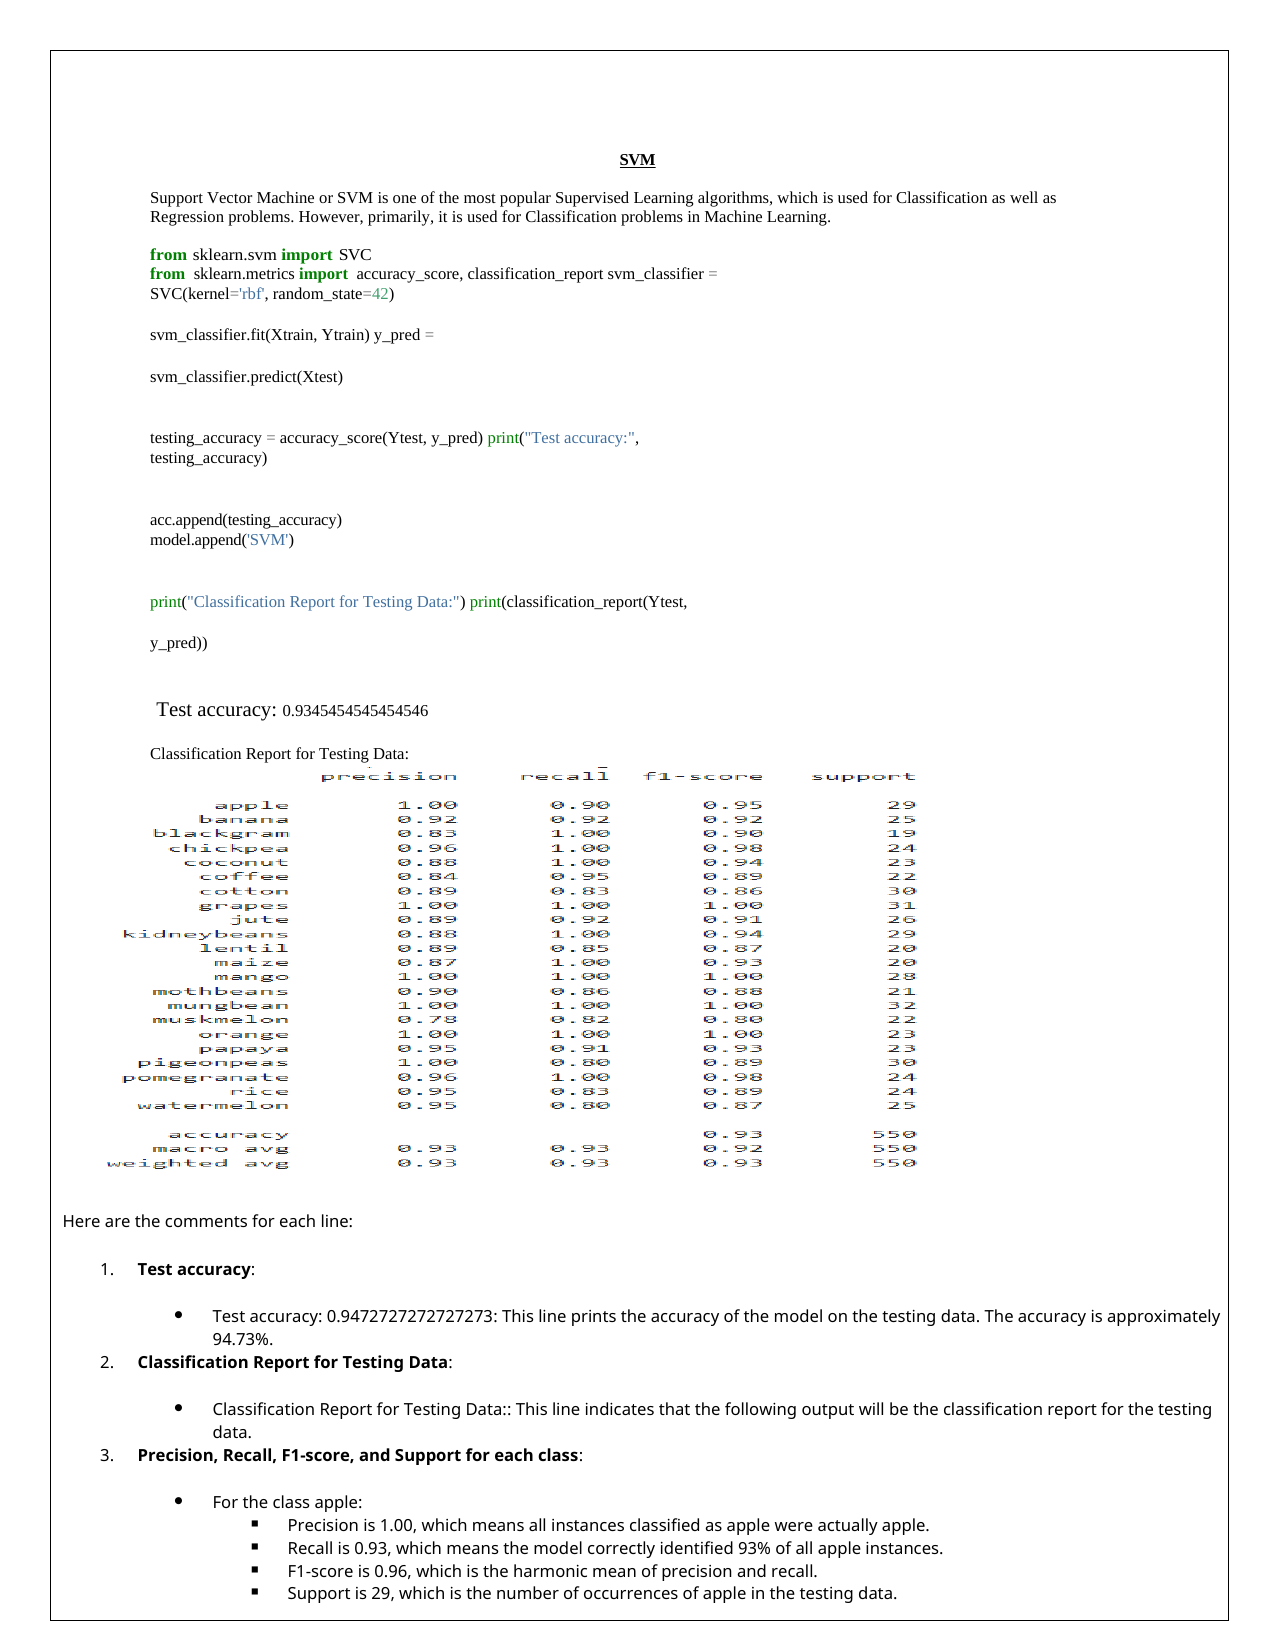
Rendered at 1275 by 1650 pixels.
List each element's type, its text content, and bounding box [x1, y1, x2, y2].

picture [62, 767, 1037, 1186]
text Here are the comments for each line: [62, 1209, 1228, 1232]
text print("Classification Report for Testing Data:") print(classification_report(Ytest, y_pred)) [150, 592, 742, 652]
text from sklearn.svm import SVC [150, 244, 1228, 264]
text Classification Report for Testing Data: [150, 744, 515, 763]
list For the class apple: [175, 1491, 1228, 1514]
list Recall is 0.93, which means the model correctly identified 93% of all apple instances. [250, 1537, 1228, 1559]
list Classification Report for Testing Data: [100, 1350, 1228, 1373]
text acc.append(testing_accuracy) model.append('SVM') [150, 510, 429, 549]
list Classification Report for Testing Data:: This line indicates that the following output will be the classification report for the testing data. [175, 1398, 1228, 1443]
text from sklearn.metrics import accuracy_score, classification_report svm_classifier = SVC(kernel='rbf', random_state=42) [150, 264, 742, 303]
text Test accuracy: 0.9345454545454546 [62, 696, 1228, 721]
list Precision, Recall, F1-score, and Support for each class: [100, 1443, 1228, 1466]
list Test accuracy: [100, 1257, 1228, 1280]
list Precision is 1.00, which means all instances classified as apple were actually apple. [250, 1514, 1228, 1537]
list Test accuracy: 0.9472727272727273: This line prints the accuracy of the model on the testing data. The accuracy is approximately 94.73%. [175, 1305, 1228, 1350]
text testing_accuracy = accuracy_score(Ytest, y_pred) print("Test accuracy:", testing_accuracy) [150, 428, 679, 467]
list Support is 29, which is the number of occurrences of apple in the testing data. [250, 1582, 1228, 1605]
list F1-score is 0.96, which is the harmonic mean of precision and recall. [250, 1559, 1228, 1582]
text svm_classifier.fit(Xtrain, Ytrain) y_pred = svm_classifier.predict(Xtest) [150, 325, 498, 386]
text Support Vector Machine or SVM is one of the most popular Supervised Learning algorithms, which is used for Classification as well as Regression problems. However, primarily, it is used for Classification problems in Machine Learning. [150, 188, 1117, 226]
subtitle SVM [74, 150, 1201, 169]
